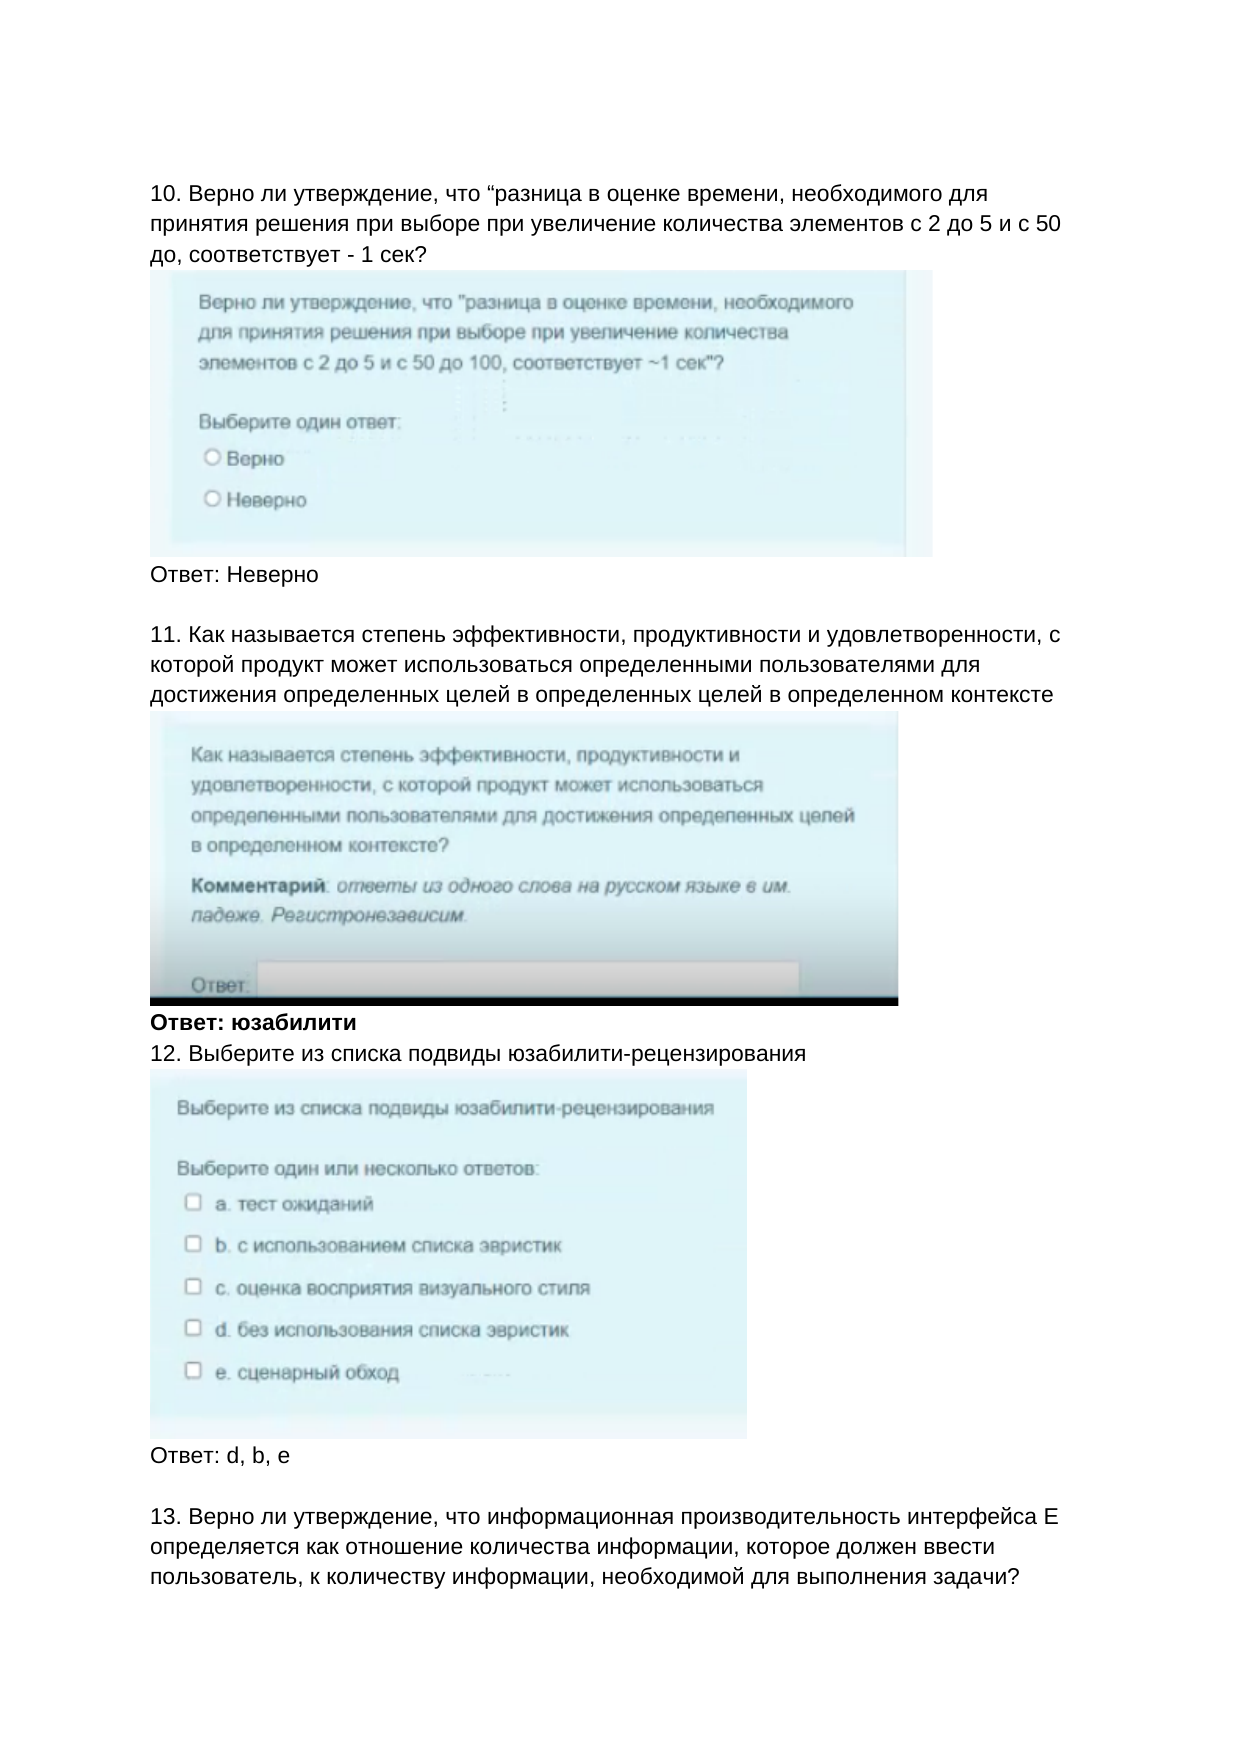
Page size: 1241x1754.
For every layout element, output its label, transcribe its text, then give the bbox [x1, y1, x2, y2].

text Ответ: d, b, e [150, 1442, 1090, 1469]
text 12. Выберите из списка подвиды юзабилити-рецензирования [150, 1039, 1090, 1066]
text 10. Верно ли утверждение, что “разница в оценке времени, необходимого для принятия решения при выборе при увеличение количества элементов с 2 до 5 и с 50 до, соответствует - 1 сек? [150, 180, 1090, 267]
text Ответ: юзабилити [150, 1009, 1090, 1036]
text Ответ: Неверно [150, 561, 1090, 587]
picture [150, 270, 933, 557]
text 11. Как называется степень эффективности, продуктивности и удовлетворенности, с которой продукт может использоваться определенными пользователями для достижения определенных целей в определенных целей в определенном контексте [150, 621, 1090, 708]
text 13. Верно ли утверждение, что информационная производительность интерфейса E определяется как отношение количества информации, которое должен ввести пользователь, к количеству информации, необходимой для выполнения задачи? [150, 1503, 1090, 1589]
picture [150, 711, 899, 1006]
picture [150, 1069, 747, 1439]
